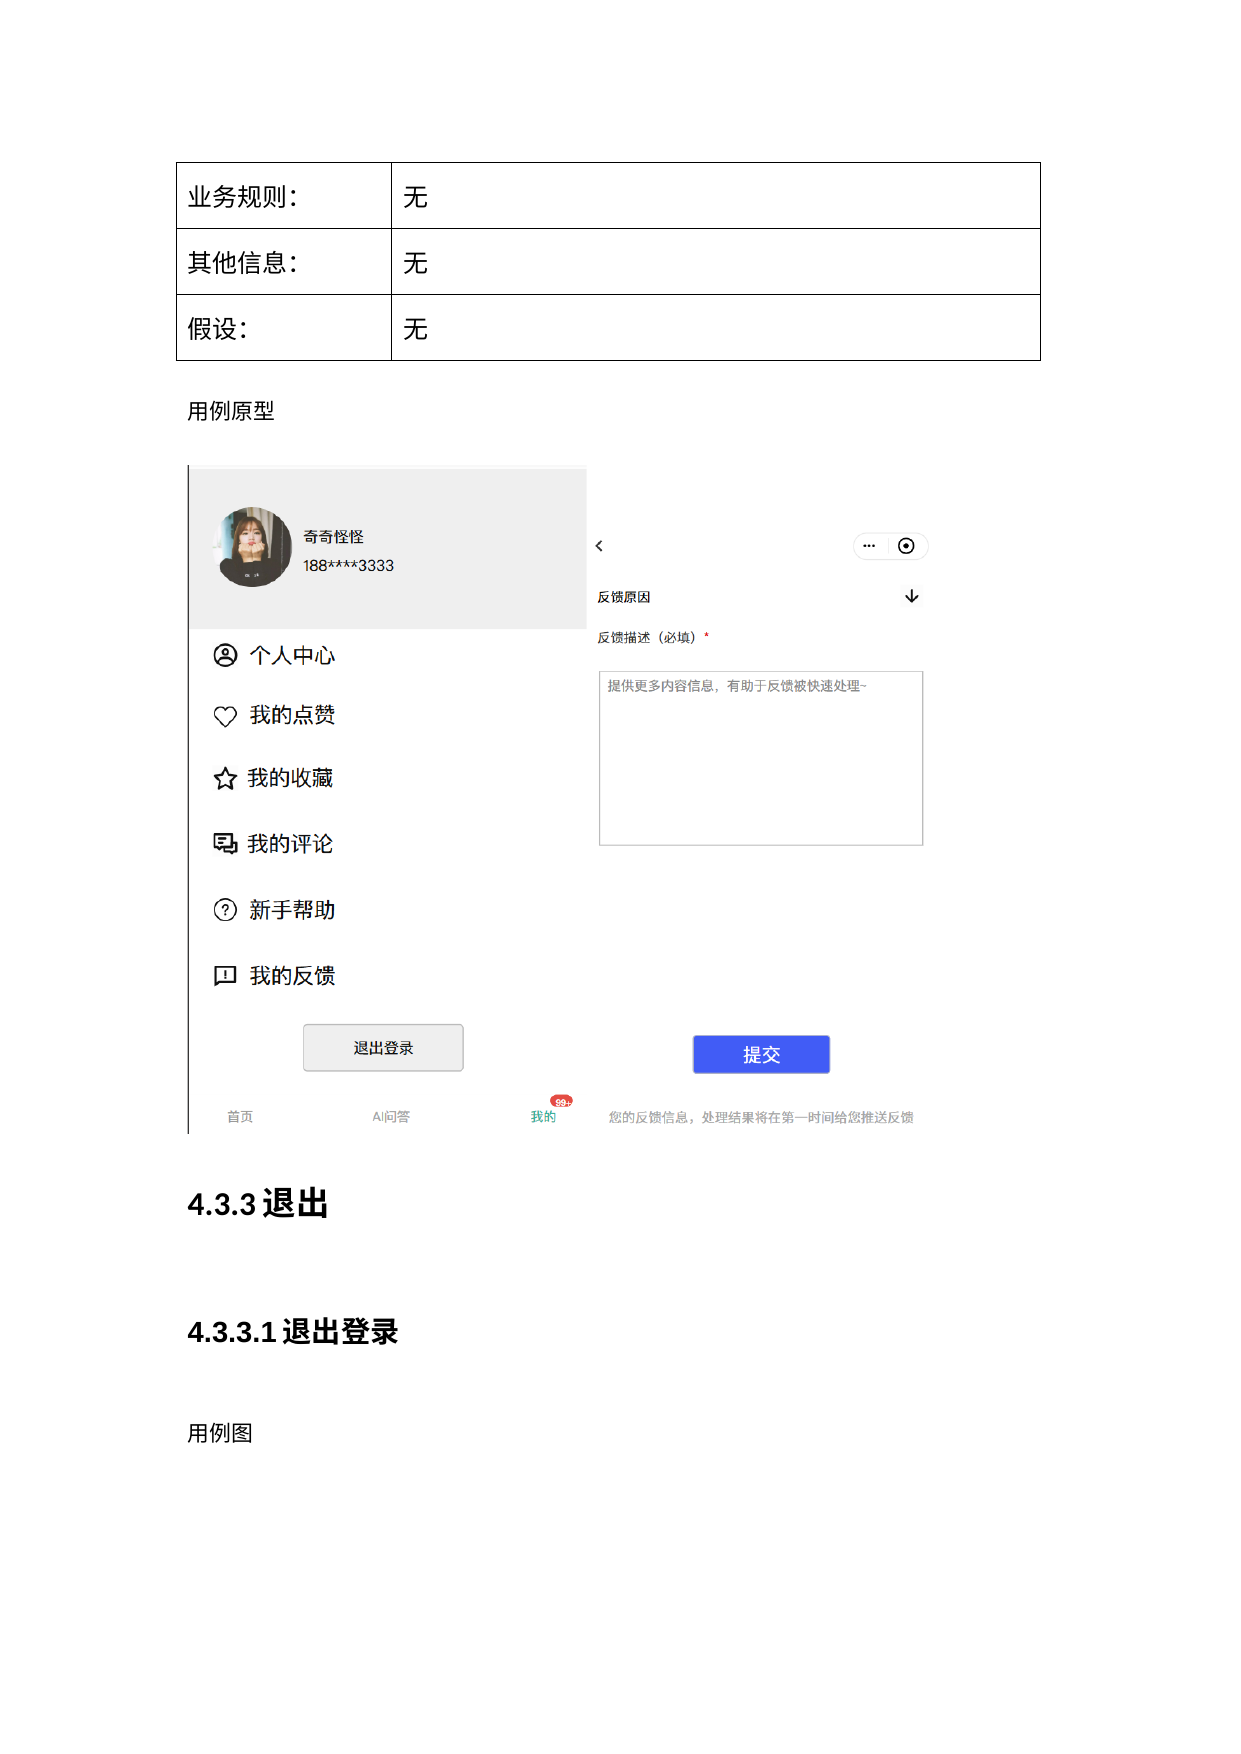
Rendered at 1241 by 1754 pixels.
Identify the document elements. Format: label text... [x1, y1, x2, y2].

subtitle 4.3.3退出 [187, 1168, 1053, 1233]
picture [187, 465, 936, 1134]
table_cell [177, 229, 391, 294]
list 用例原型 [187, 394, 1053, 426]
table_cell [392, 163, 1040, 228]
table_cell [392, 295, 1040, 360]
list 用例图 [187, 1416, 1053, 1448]
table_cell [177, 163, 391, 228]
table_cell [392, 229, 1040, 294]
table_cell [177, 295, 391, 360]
subtitle 4.3.3.1退出登录 [187, 1297, 1053, 1362]
